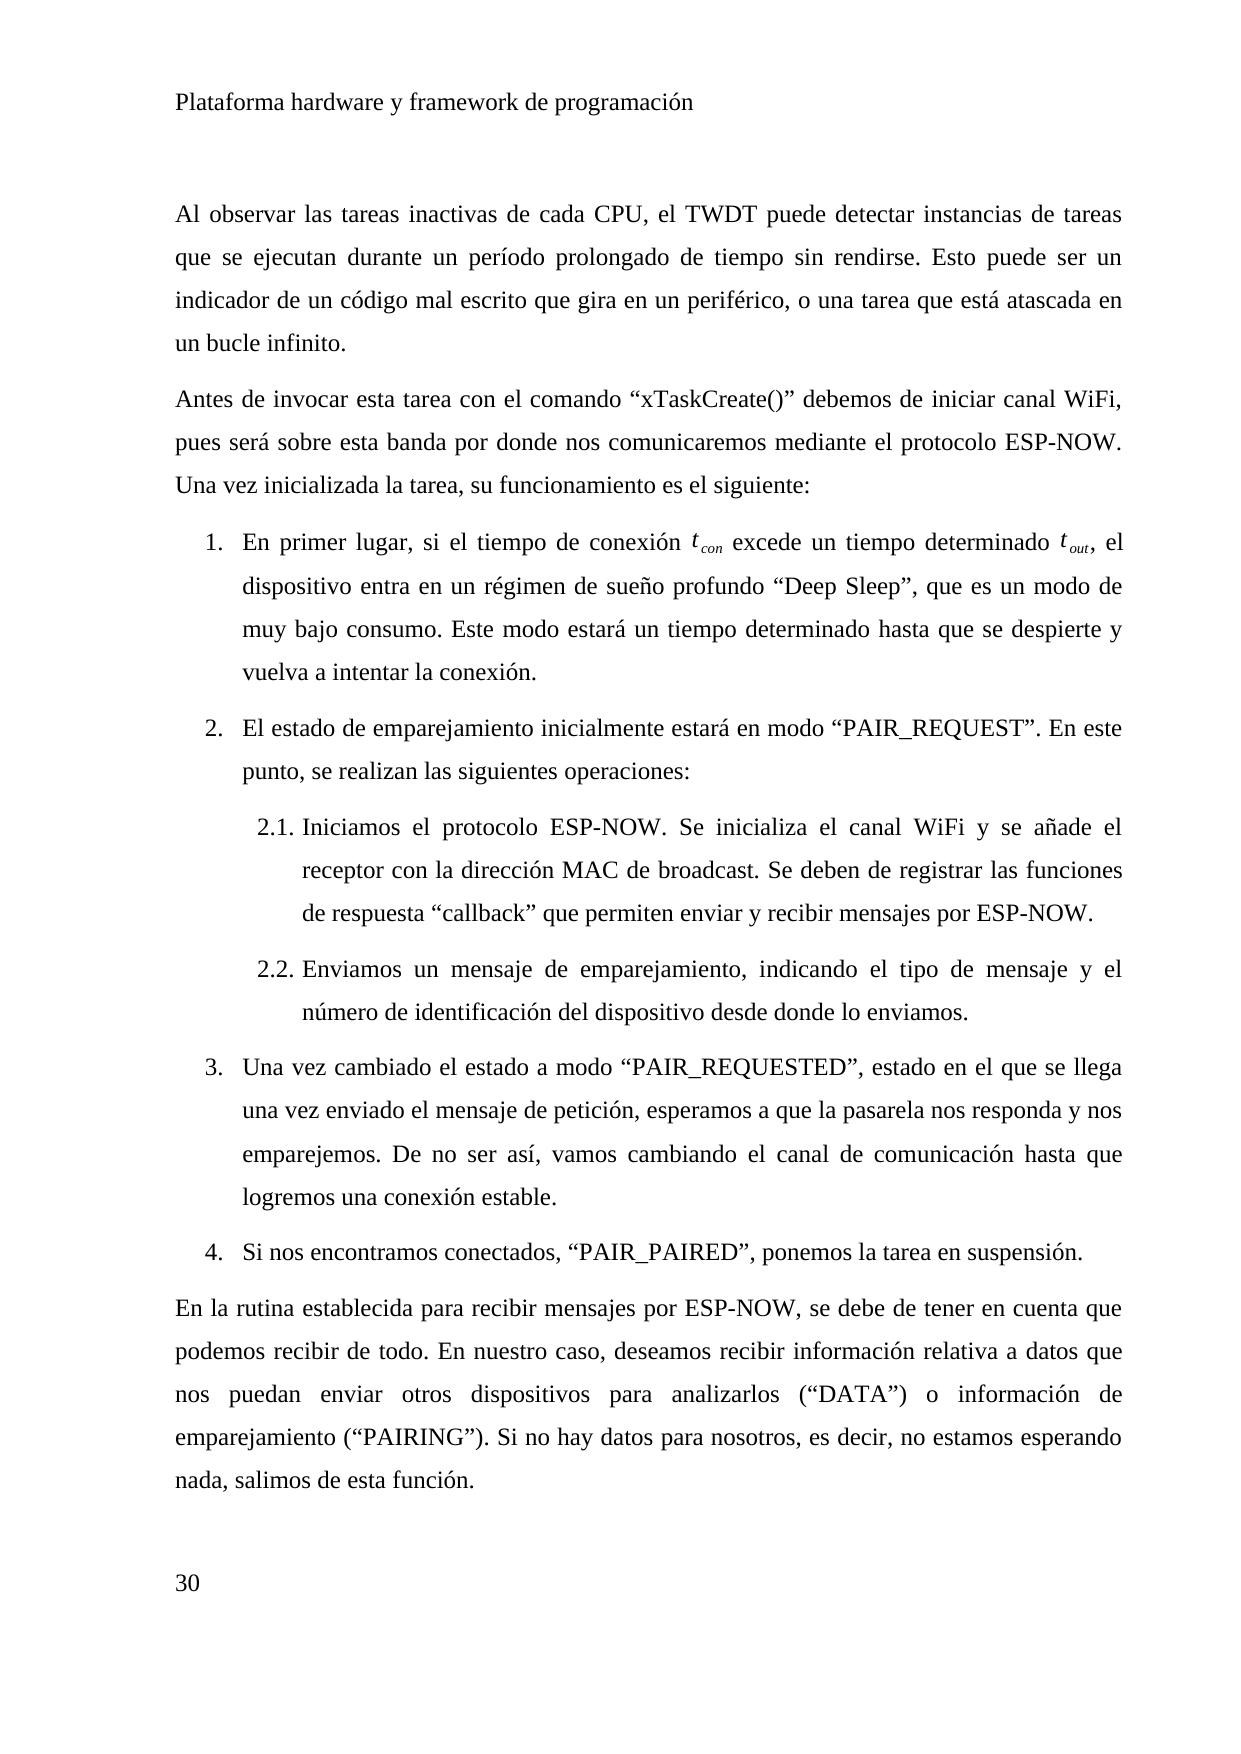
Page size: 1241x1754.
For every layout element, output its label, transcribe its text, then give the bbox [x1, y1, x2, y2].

list Iniciamos el protocolo ESP-NOW. Se inicializa el canal WiFi y se añade el receptor con la dirección MAC de broadcast. Se deben de registrar las funciones de respuesta “callback” que permiten enviar y recibir mensajes por ESP-NOW. [257, 812, 1123, 927]
list Si nos encontramos conectados, “PAIR_PAIRED”, ponemos la tarea en suspensión. [204, 1237, 1123, 1266]
list Una vez cambiado el estado a modo “PAIR_REQUESTED”, estado en el que se llega una vez enviado el mensaje de petición, esperamos a que la pasarela nos responda y nos emparejemos. De no ser así, vamos cambiando el canal de comunicación hasta que logremos una conexión estable. [204, 1052, 1123, 1211]
list En primer lugar, si el tiempo de conexión excede un tiempo determinado , el dispositivo entra en un régimen de sueño profundo “Deep Sleep”, que es un modo de muy bajo consumo. Este modo estará un tiempo determinado hasta que se despierte y vuelva a intentar la conexión. [204, 526, 1123, 686]
text En la rutina establecida para recibir mensajes por ESP-NOW, se debe de tener en cuenta que podemos recibir de todo. En nuestro caso, deseamos recibir información relativa a datos que nos puedan enviar otros dispositivos para analizarlos (“DATA”) o información de emparejamiento (“PAIRING”). Si no hay datos para nosotros, es decir, no estamos esperando nada, salimos de esta función. [175, 1293, 1123, 1494]
list Enviamos un mensaje de emparejamiento, indicando el tipo de mensaje y el número de identificación del dispositivo desde donde lo enviamos. [257, 954, 1123, 1026]
text Al observar las tareas inactivas de cada CPU, el TWDT puede detectar instancias de tareas que se ejecutan durante un período prolongado de tiempo sin rendirse. Esto puede ser un indicador de un código mal escrito que gira en un periférico, o una tarea que está atascada en un bucle infinito. [175, 199, 1123, 357]
list El estado de emparejamiento inicialmente estará en modo “PAIR_REQUEST”. En este punto, se realizan las siguientes operaciones: [204, 713, 1123, 785]
text Antes de invocar esta tarea con el comando “xTaskCreate()” debemos de iniciar canal WiFi, pues será sobre esta banda por donde nos comunicaremos mediante el protocolo ESP-NOW. Una vez inicializada la tarea, su funcionamiento es el siguiente: [175, 384, 1123, 499]
